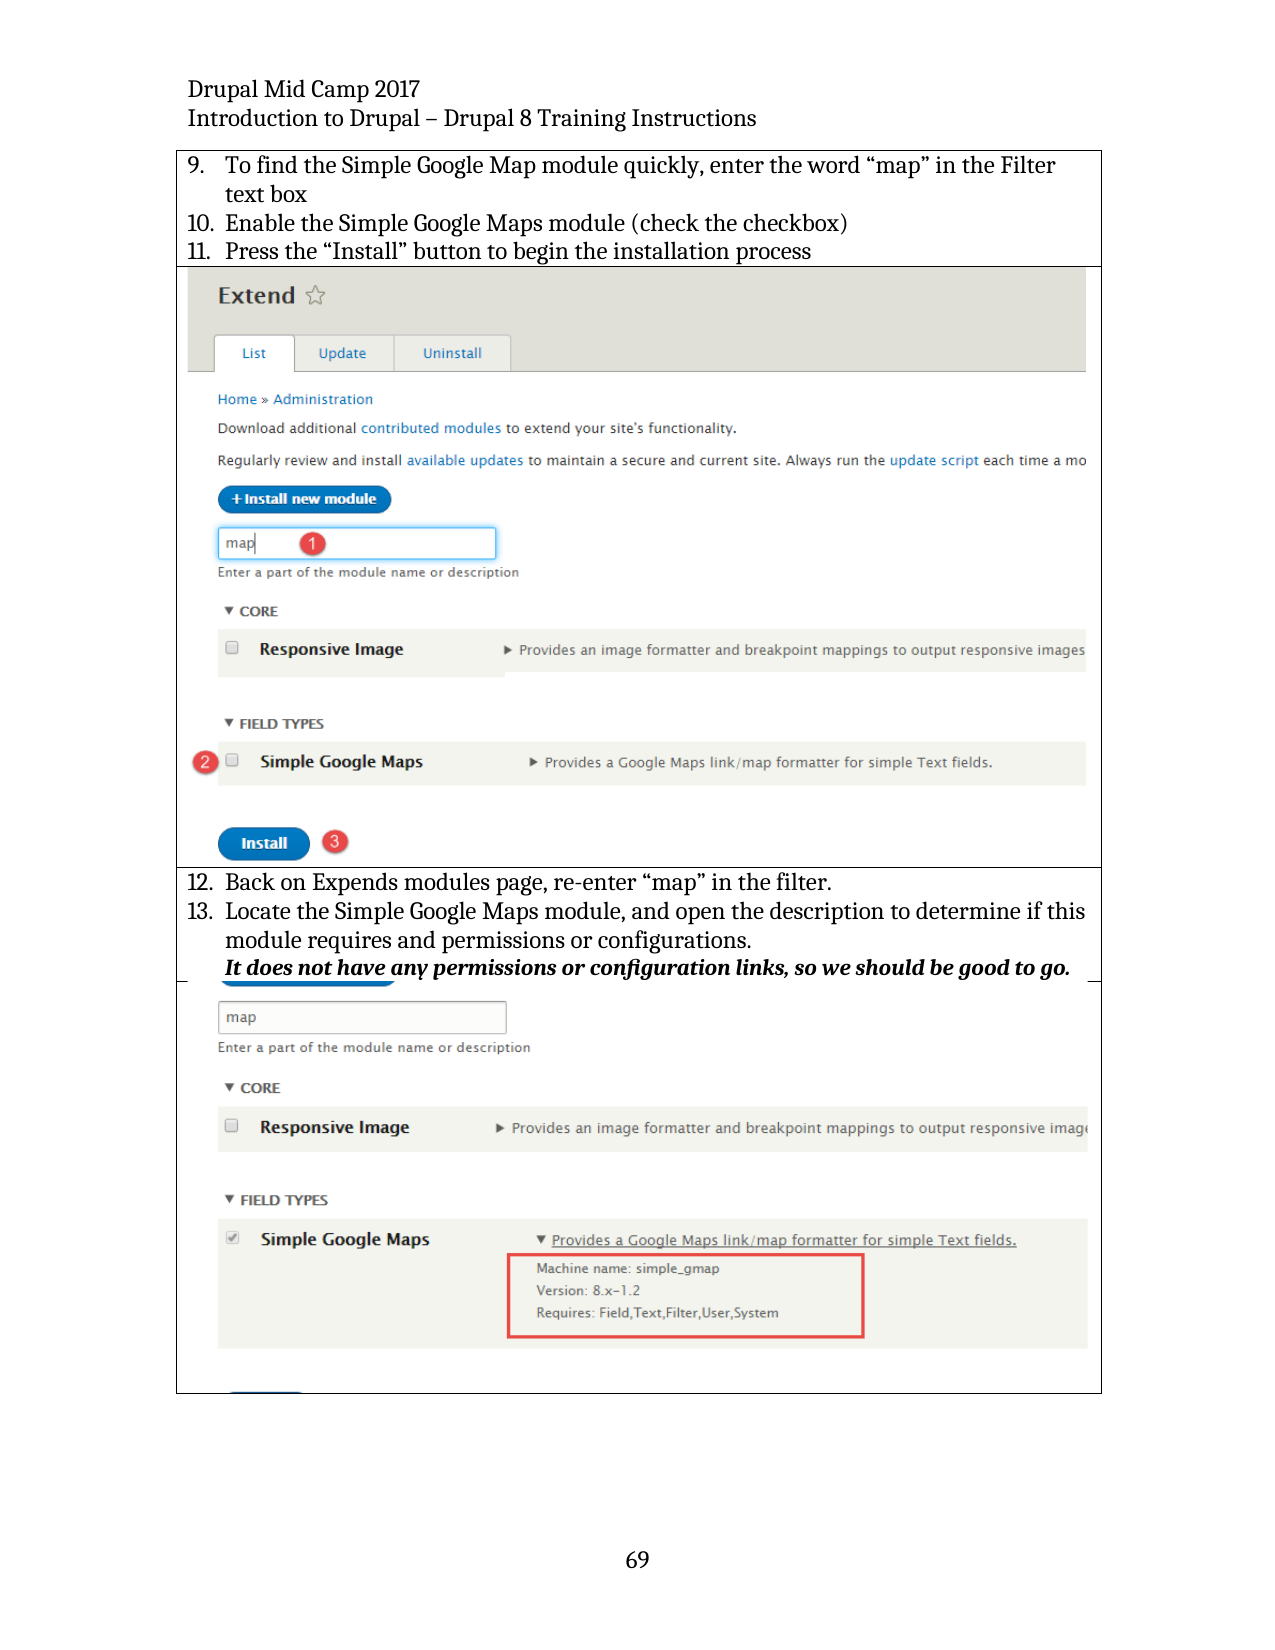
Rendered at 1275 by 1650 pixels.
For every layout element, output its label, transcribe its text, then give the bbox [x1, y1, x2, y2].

picture [187, 981, 1088, 1393]
table_cell [1086, 267, 1101, 867]
table_cell [177, 982, 187, 1393]
table_cell Back on Expends modules page, re-enter “map” in the filter. Locate the Simple Google Maps module, and open the description to determine if this module requires and permissions or configurations. It does not have any permissions or configuration links, so we should be good to go. [177, 868, 1101, 981]
table_cell [1088, 982, 1101, 1393]
table_header To find the Simple Google Map module quickly, enter the word “map” in the Filter text box Enable the Simple Google Maps module (check the checkbox) Press the “Install” button to begin the installation process [177, 151, 1101, 266]
table_cell [177, 267, 187, 867]
picture [187, 267, 1086, 867]
